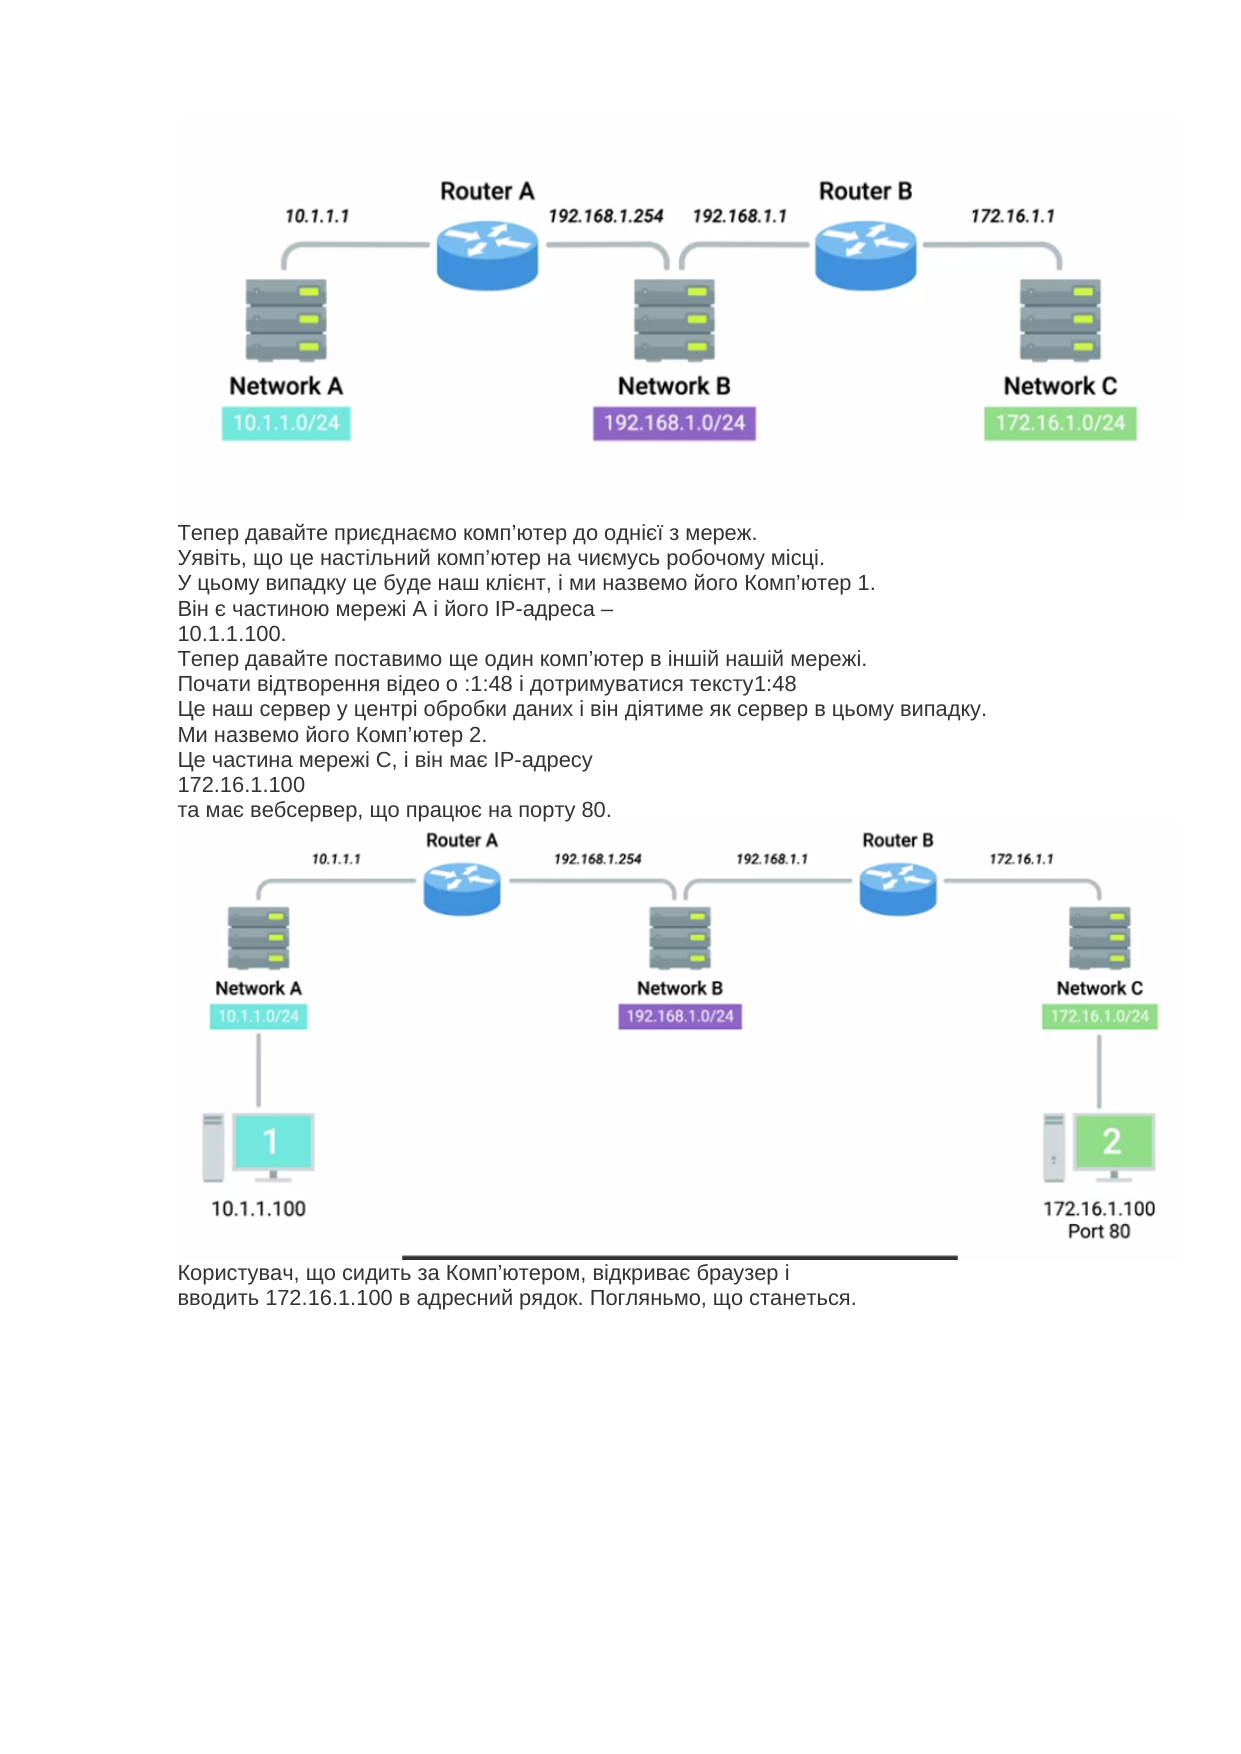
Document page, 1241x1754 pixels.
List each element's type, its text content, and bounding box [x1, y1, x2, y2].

text Це наш сервер у центрі обробки даних і він діятиме як сервер в цьому випадку. [177, 696, 1181, 721]
text Тепер давайте приєднаємо комп’ютер до однієї з мереж. [177, 520, 1181, 545]
picture [177, 118, 1182, 520]
text вводить 172.16.1.100 в адресний рядок. Погляньмо, що станеться. [177, 1285, 1181, 1310]
text Ми назвемо його Комп’ютер 2. [177, 721, 1181, 747]
text 172.16.1.100 [177, 772, 1181, 797]
text 10.1.1.100. [177, 621, 1181, 646]
text Користувач, що сидить за Комп’ютером, відкриває браузер і [177, 1260, 1181, 1285]
text Почати відтворення відео о :1:48 і дотримуватися тексту1:48 [177, 671, 1181, 696]
picture [177, 822, 1182, 1260]
text та має вебсервер, що працює на порту 80. [177, 797, 1181, 822]
text Він є частиною мережі А і його IP-адреса – [177, 595, 1181, 621]
text Тепер давайте поставимо ще один комп’ютер в іншій нашій мережі. [177, 646, 1181, 671]
text У цьому випадку це буде наш клієнт, і ми назвемо його Комп’ютер 1. [177, 570, 1181, 595]
text Уявіть, що це настільний комп’ютер на чиємусь робочому місці. [177, 545, 1181, 570]
text Це частина мережі C, і він має IP-адресу [177, 747, 1181, 772]
